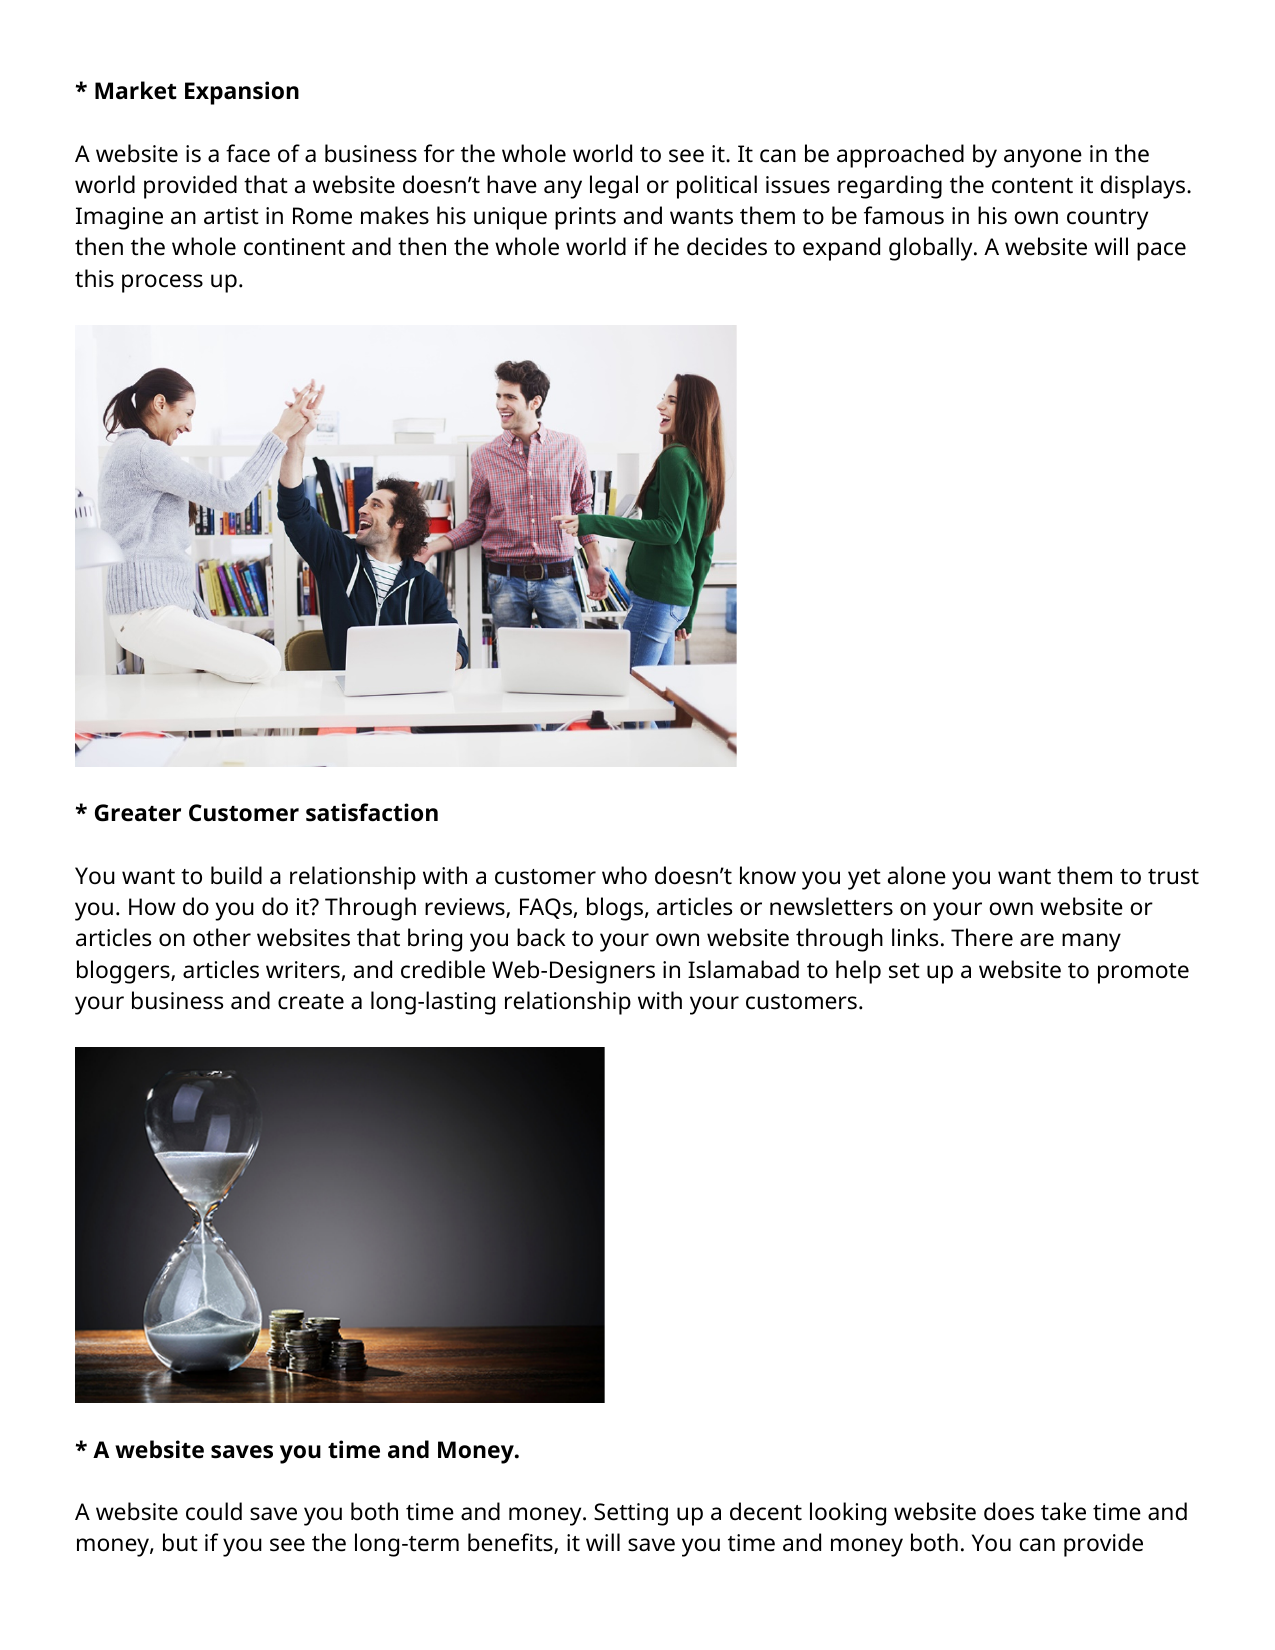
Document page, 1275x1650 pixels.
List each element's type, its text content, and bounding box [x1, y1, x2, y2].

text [75, 1496, 1200, 1558]
picture [75, 1047, 605, 1403]
text A website is a face of a business for the whole world to see it. It can be approached by anyone in the world provided that a website doesn’t have any legal or political issues regarding the content it displays. Imagine an artist in Rome makes his unique prints and wants them to be famous in his own country then the whole continent and then the whole world if he decides to expand globally. A website will pace this process up. [75, 137, 1200, 294]
text You want to build a relationship with a customer who doesn’t know you yet alone you want them to trust you. How do you do it? Through reviews, FAQs, blogs, articles or newsletters on your own website or articles on other websites that bring you back to your own website through links. There are many bloggers, articles writers, and credible Web-Designers in Islamabad to help set up a website to promote your business and create a long-lasting relationship with your customers. [75, 860, 1200, 1016]
text * Market Expansion [75, 75, 1200, 106]
picture [75, 325, 737, 767]
text * A website saves you time and Money. [75, 1433, 1200, 1465]
text * Greater Customer satisfaction [75, 797, 1200, 829]
